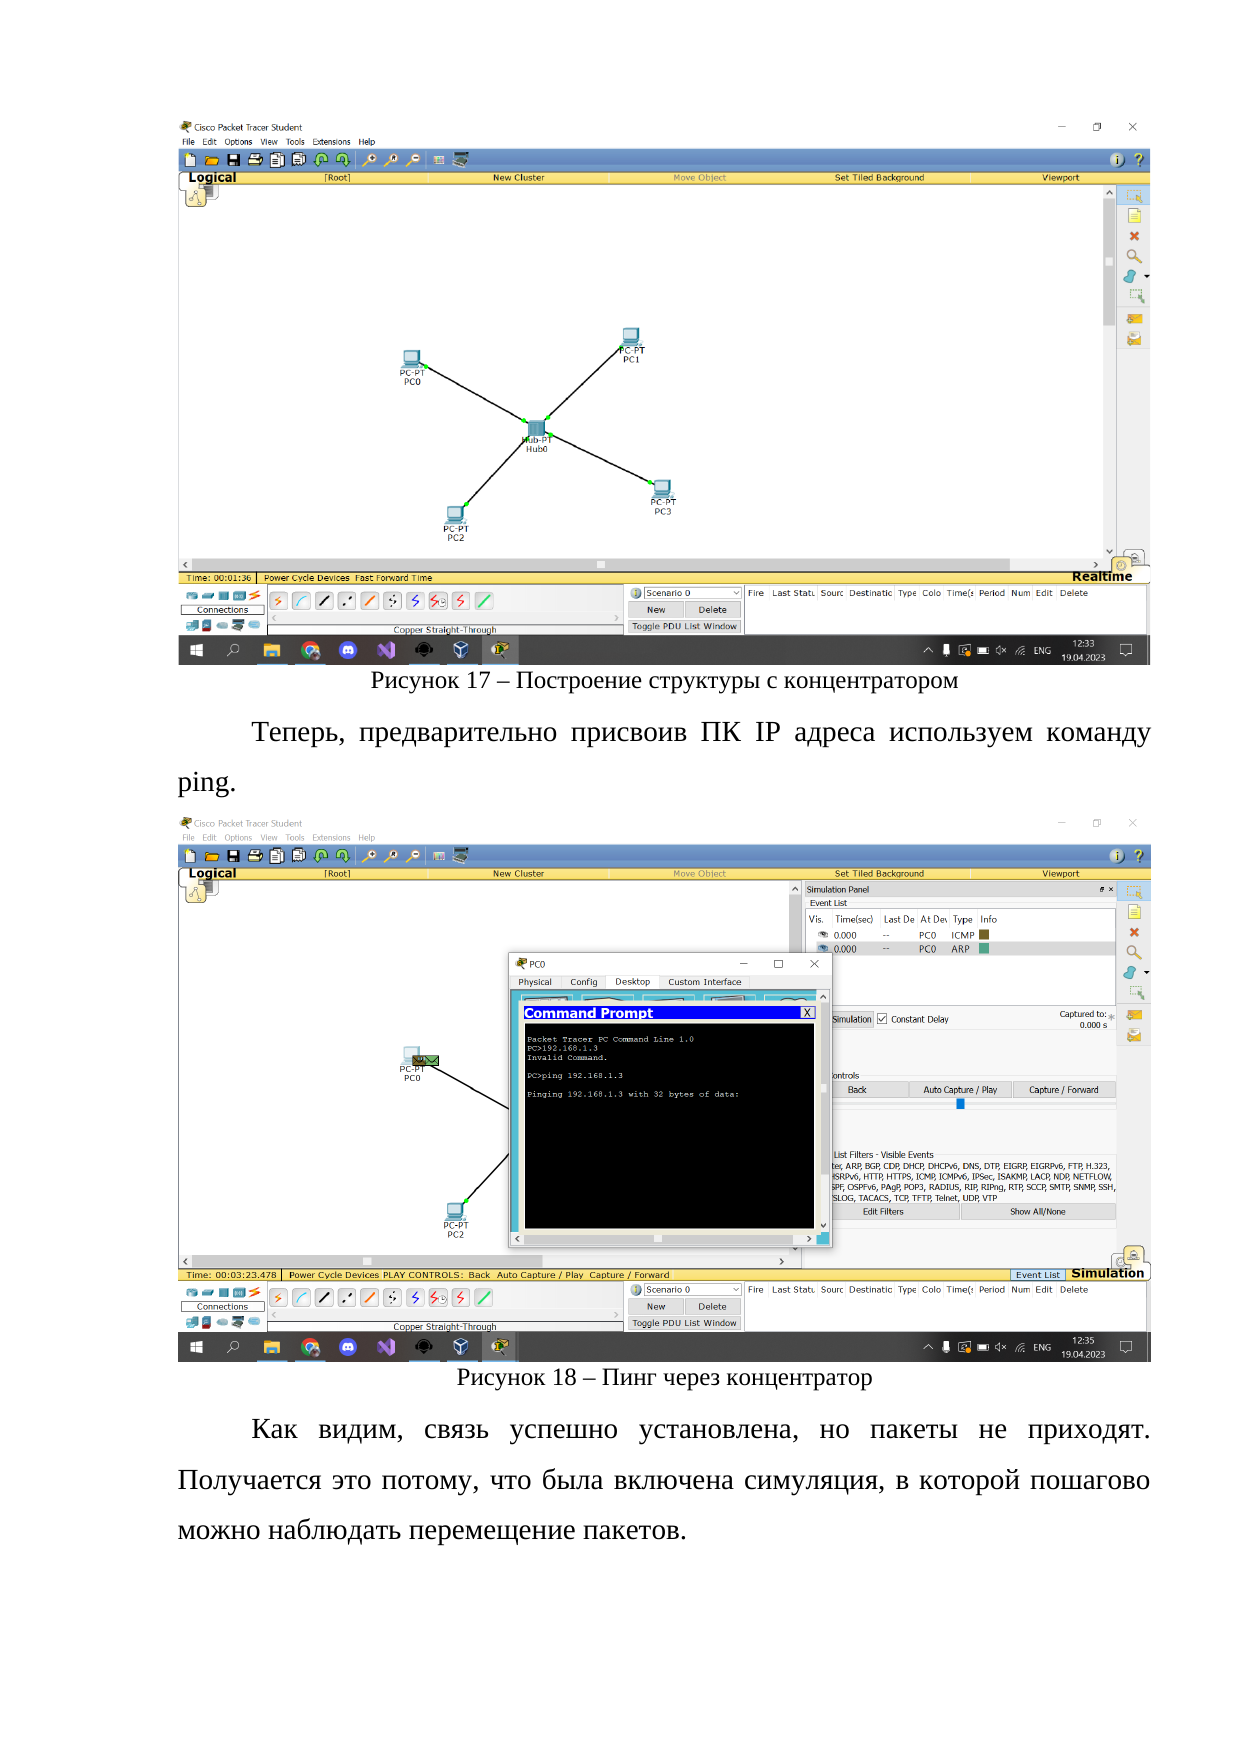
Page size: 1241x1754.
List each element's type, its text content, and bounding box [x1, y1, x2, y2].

picture [178, 118, 1151, 665]
text Теперь, предварительно присвоив ПК IP адреса используем команду ping. [177, 714, 1152, 798]
text Рисунок 17 – Построение структуры с концентратором [177, 665, 1152, 693]
text Рисунок 18 – Пинг через концентратор [177, 1362, 1152, 1391]
text Как видим, связь успешно установлена, но пакеты не приходят. Получается это потому, что была включена симуляция, в которой пошагово можно наблюдать перемещение пакетов. [177, 1411, 1152, 1546]
picture [178, 814, 1151, 1362]
